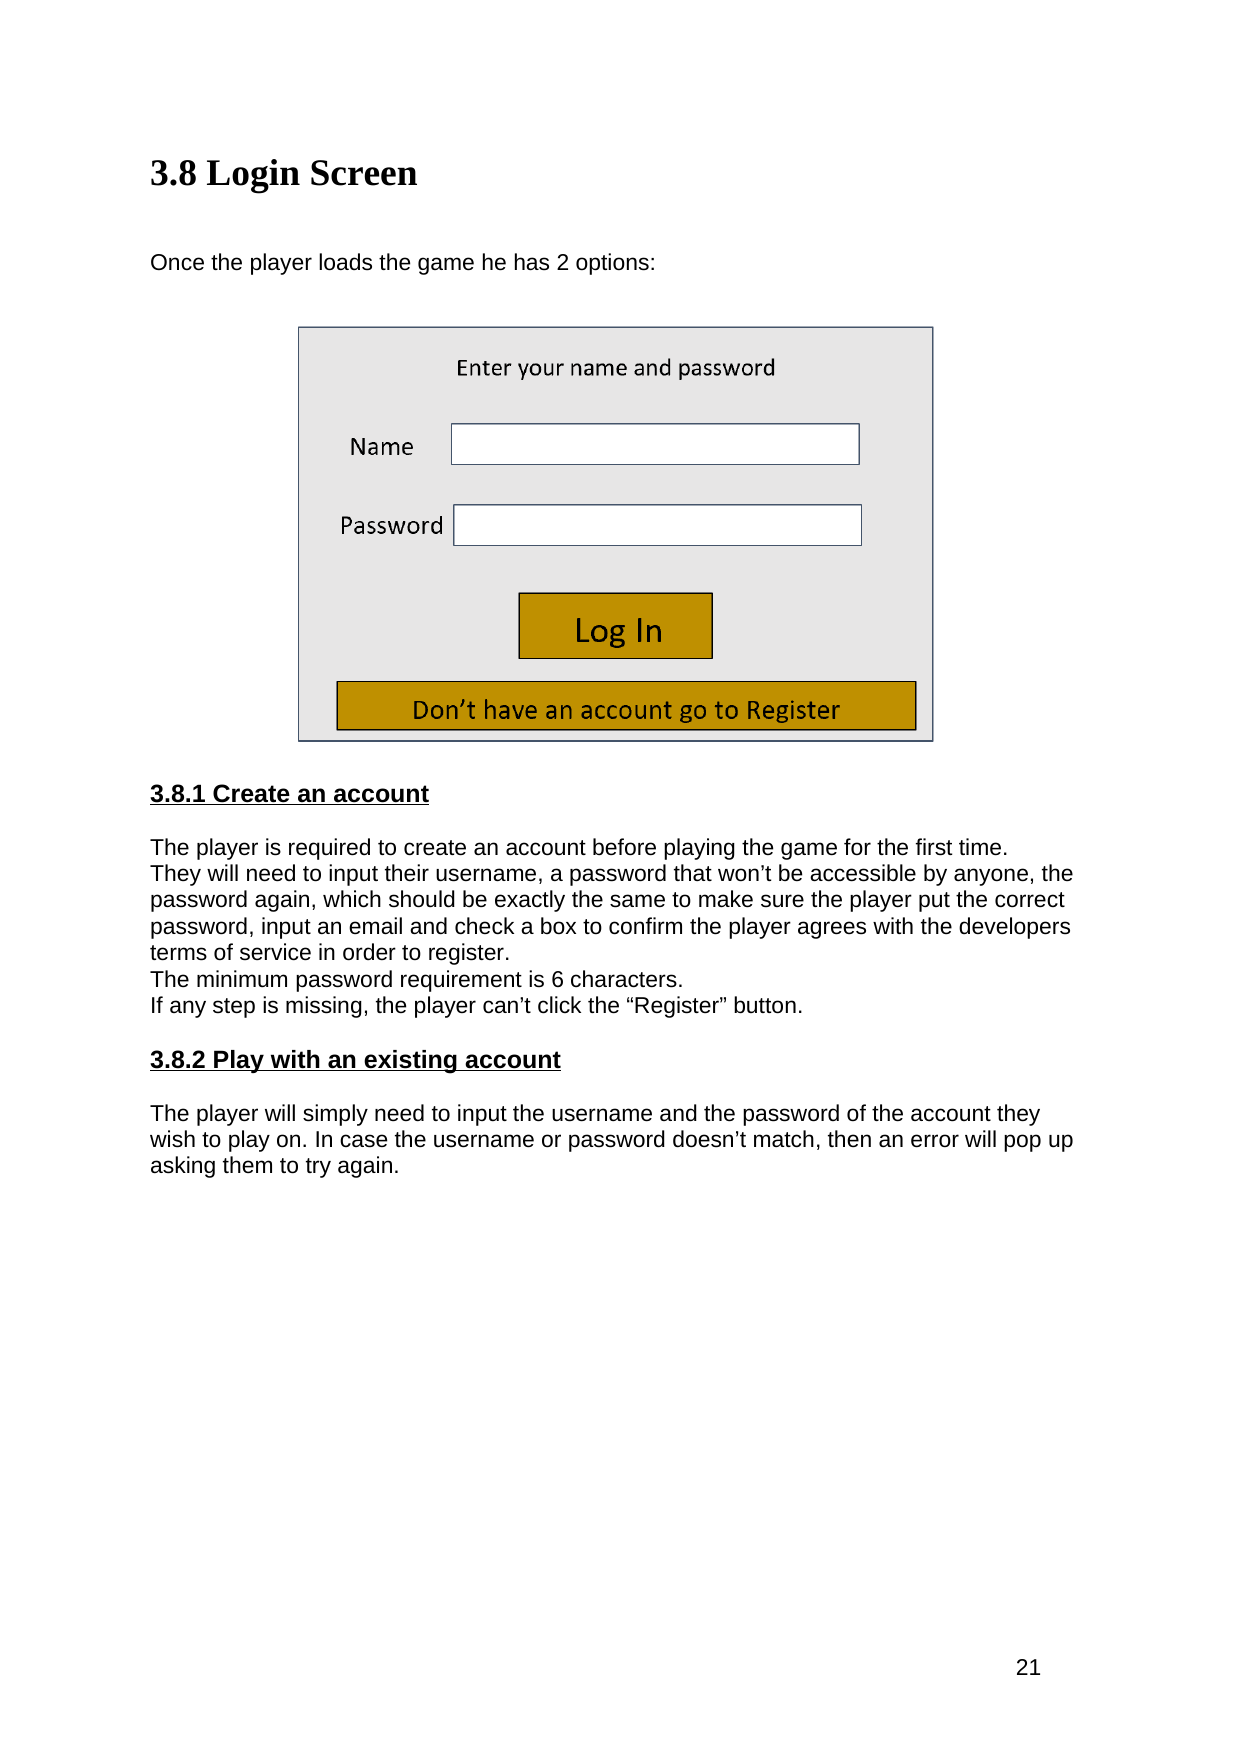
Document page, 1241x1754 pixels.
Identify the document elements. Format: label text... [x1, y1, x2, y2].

subtitle 3.8.2 Play with an existing account [150, 1044, 1090, 1073]
text The player is required to create an account before playing the game for the first time. [150, 834, 1090, 860]
text Once the player loads the game he has 2 options: [150, 249, 1090, 275]
text They will need to input their username, a password that won’t be accessible by anyone, the password again, which should be exactly the same to make sure the player put the correct password, input an email and check a box to confirm the player agrees with the developers terms of service in order to register. [150, 860, 1090, 966]
picture [273, 312, 968, 771]
text If any step is missing, the player can’t click the “Register” button. [150, 992, 1090, 1018]
text The minimum password requirement is 6 characters. [150, 966, 1090, 992]
subtitle 3.8.1 Create an account [150, 779, 1090, 807]
subtitle 3.8 Login Screen [150, 150, 1090, 193]
text The player will simply need to input the username and the password of the account they wish to play on. In case the username or password doesn’t match, then an error will pop up asking them to try again. [150, 1100, 1090, 1179]
